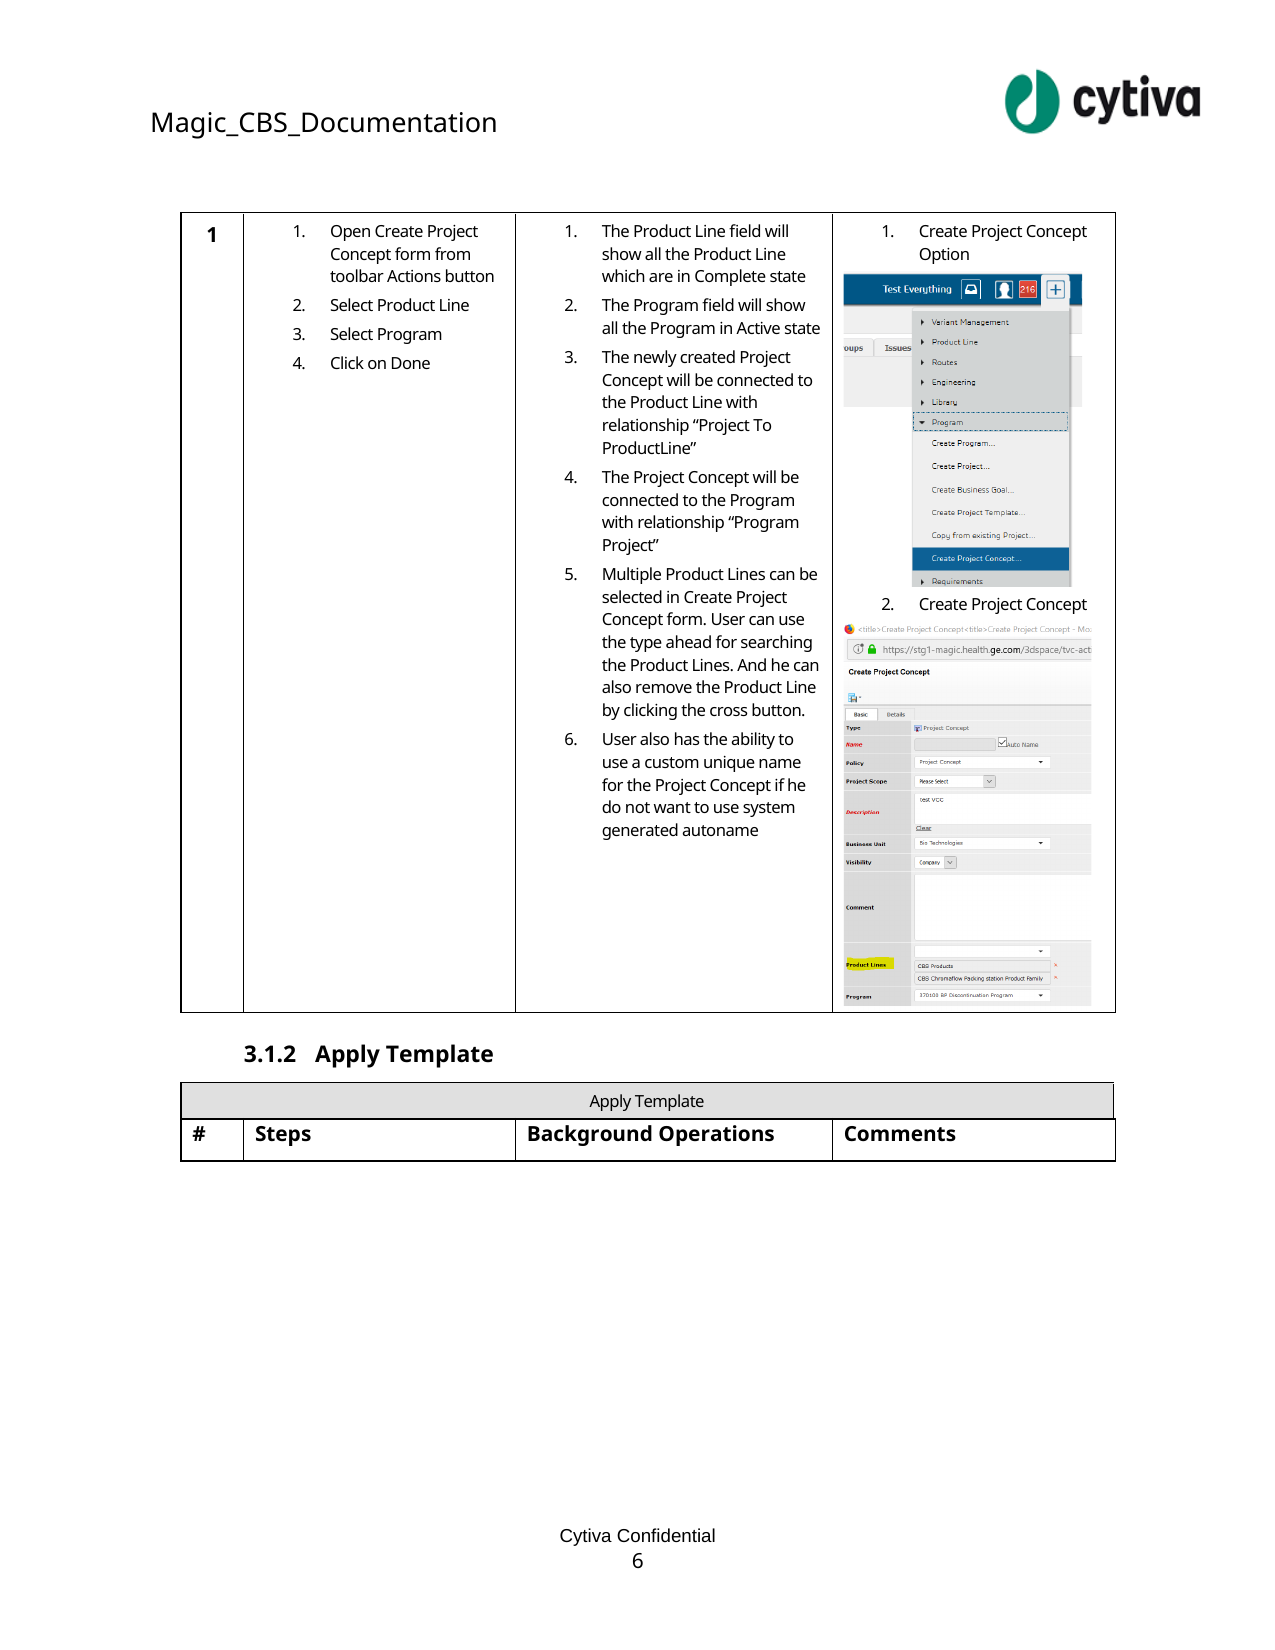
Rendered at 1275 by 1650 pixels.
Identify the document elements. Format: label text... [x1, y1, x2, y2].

table_cell Background Operations [516, 1120, 832, 1160]
table_header Apply Template [182, 1083, 1113, 1118]
picture [981, 41, 1230, 164]
table_cell Create Project Concept Option Create Project Concept [833, 213, 1115, 1012]
picture [843, 621, 1092, 1012]
table_cell # [182, 1120, 243, 1160]
table_cell The Product Line field will show all the Product Line which are in Complete state The Program field will show all the Program in Active state The newly created Project Concept will be connected to the Product Line with relationship “Project To ProductLine” The Project Concept will be connected to the Program with relationship “Program Project” Multiple Product Lines can be selected in Create Project Concept form. User can use the type ahead for searching the Product Lines. And he can also remove the Product Line by clicking the cross button. User also has the ability to use a custom unique name for the Project Concept if he do not want to use system generated autoname [516, 213, 832, 1012]
table_cell 1 [182, 213, 243, 1012]
table_cell Comments [833, 1120, 1115, 1160]
subtitle Apply Template [244, 1038, 1125, 1069]
table_cell Open Create Project Concept form from toolbar Actions button Select Product Line Select Program Click on Done [244, 213, 515, 1012]
table_cell Steps [244, 1120, 515, 1160]
picture [843, 271, 1083, 587]
